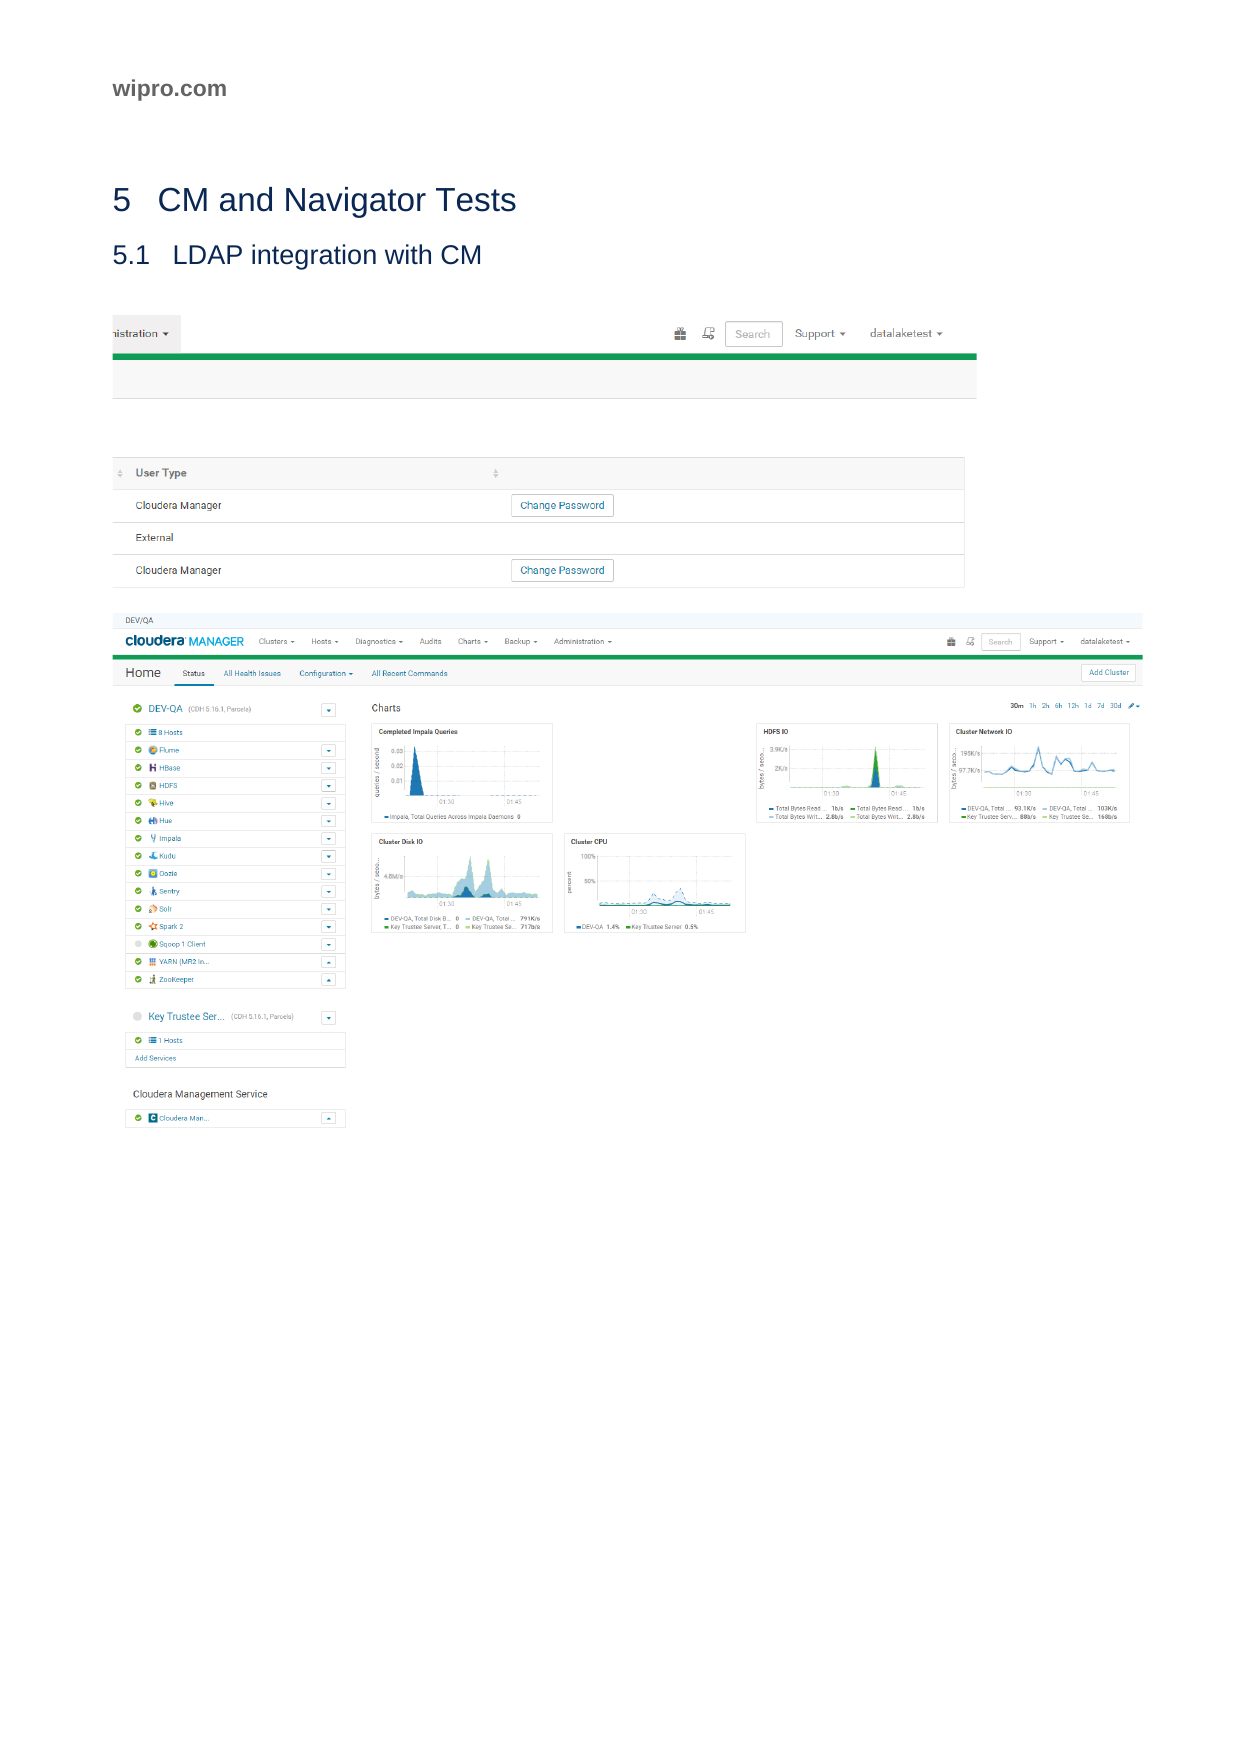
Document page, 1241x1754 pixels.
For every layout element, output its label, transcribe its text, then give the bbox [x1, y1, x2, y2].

subtitle LDAP integration with CM [112, 239, 1143, 271]
picture [112, 315, 977, 596]
picture [112, 613, 1143, 1132]
subtitle CM and Navigator Tests [112, 180, 1143, 218]
